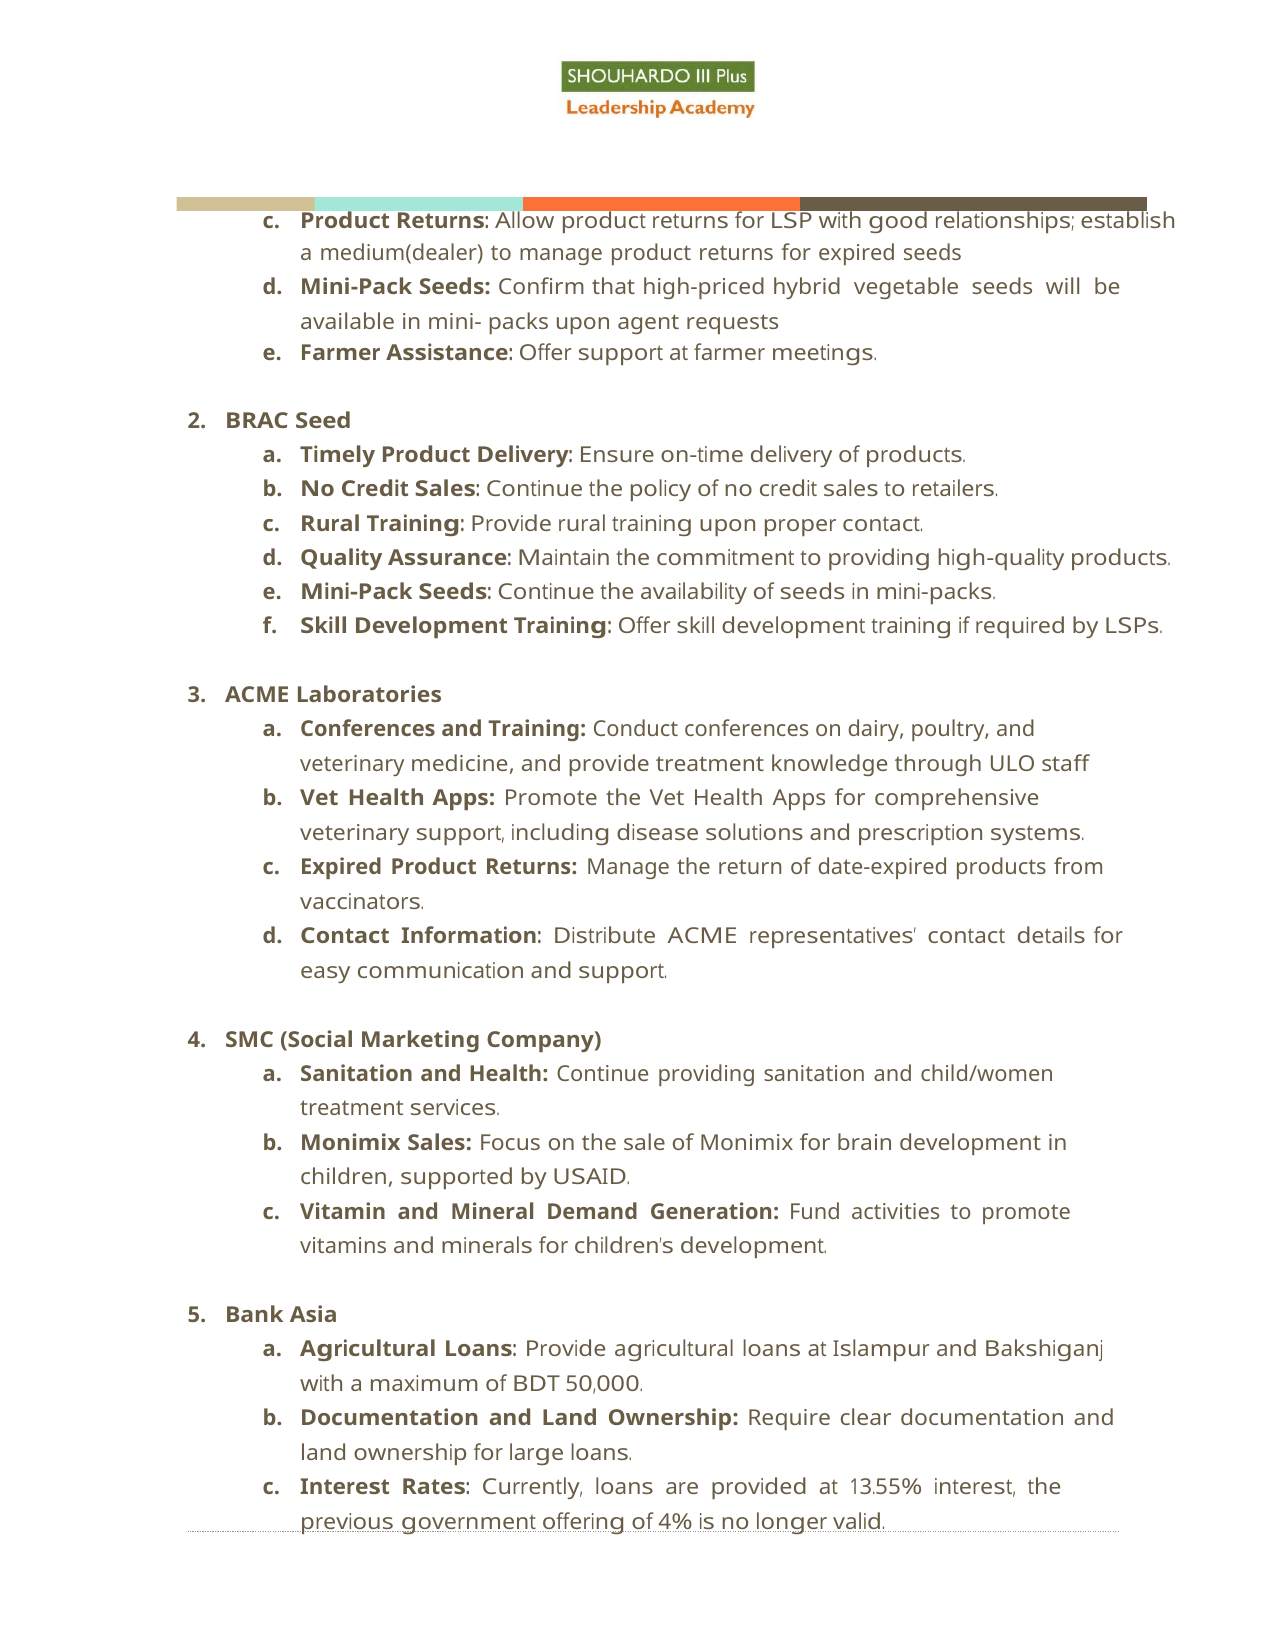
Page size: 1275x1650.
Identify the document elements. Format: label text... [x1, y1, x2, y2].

list Mini-Pack Seeds: Continue the availability of seeds in mini-packs. [262, 576, 1196, 606]
list Documentation and Land Ownership: Require clear documentation and land ownership for large loans. [262, 1402, 1125, 1467]
list Contact Information: Distribute ACME representatives’ contact details for easy communication and support. [262, 920, 1125, 984]
list Sanitation and Health: Continue providing sanitation and child/women treatment services. [262, 1058, 1124, 1122]
list Conferences and Training: Conduct conferences on dairy, poultry, and veterinary medicine, and provide treatment knowledge through ULO staﬀ [262, 713, 1125, 778]
picture [556, 54, 758, 118]
list Vet Health Apps: Promote the Vet Health Apps for comprehensive veterinary support, including disease solutions and prescription systems. [262, 782, 1124, 847]
subtitle SMC (Social Marketing Company) [187, 1024, 1196, 1053]
subtitle Bank Asia [187, 1299, 1196, 1329]
list Interest Rates: Currently, loans are provided at 13.55% interest, the previous government oﬀering of 4% is no longer valid. [262, 1471, 1125, 1536]
list Expired Product Returns: Manage the return of date-expired products from vaccinators. [262, 851, 1125, 916]
subtitle ACME Laboratories [187, 679, 1196, 709]
list Timely Product Delivery: Ensure on-time delivery of products. [262, 439, 1196, 469]
picture [176, 197, 1147, 211]
list Skill Development Training: Oﬀer skill development training if required by LSPs. [262, 610, 1196, 639]
list Agricultural Loans: Provide agricultural loans at Islampur and Bakshiganj with a maximum of BDT 50,000. [262, 1333, 1125, 1398]
list No Credit Sales: Continue the policy of no credit sales to retailers. [262, 473, 1196, 503]
text a medium(dealer) to manage product returns for expired seeds [300, 237, 1196, 267]
list Vitamin and Mineral Demand Generation: Fund activities to promote vitamins and minerals for children’s development. [262, 1196, 1124, 1260]
list Farmer Assistance: Oﬀer support at farmer meetings. [262, 340, 1196, 366]
list Quality Assurance: Maintain the commitment to providing high-quality products. [262, 542, 1196, 571]
list Monimix Sales: Focus on the sale of Monimix for brain development in children, supported by USAID. [262, 1127, 1125, 1191]
list Rural Training: Provide rural training upon proper contact. [262, 508, 1196, 537]
subtitle BRAC Seed [187, 405, 1196, 435]
list Mini-Pack Seeds: Conﬁrm that high-priced hybrid vegetable seeds will be available in mini- packs upon agent requests [262, 271, 1124, 336]
